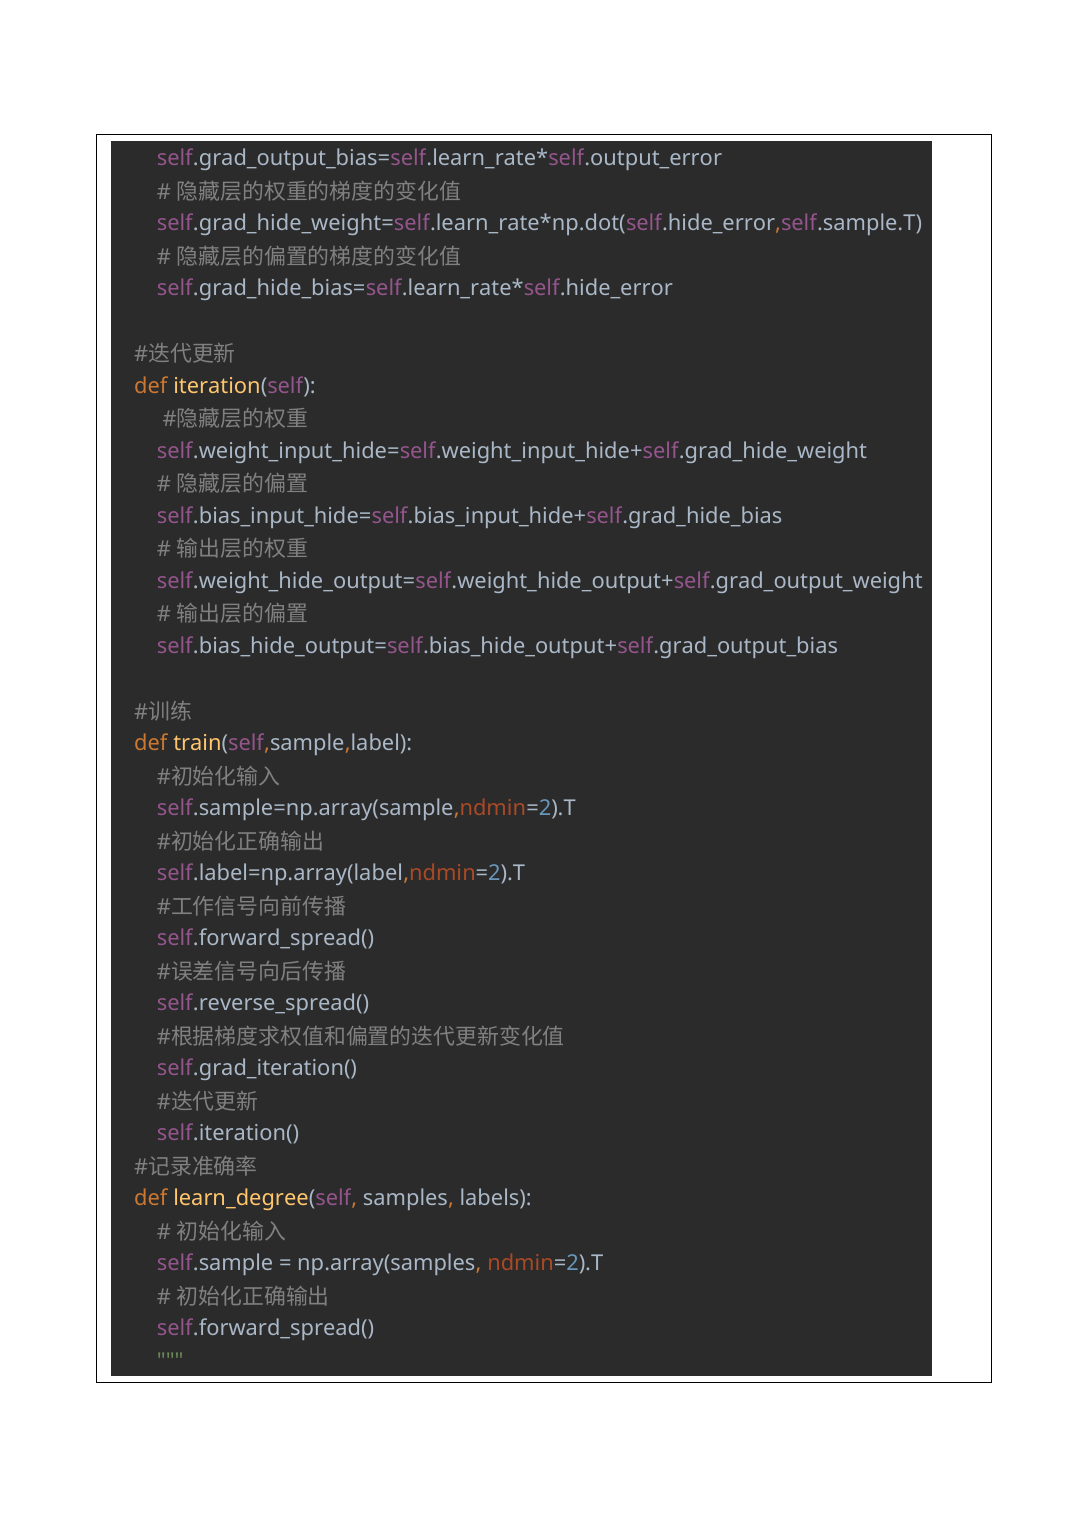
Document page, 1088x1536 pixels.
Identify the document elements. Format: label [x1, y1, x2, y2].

table_cell [97, 135, 991, 1382]
